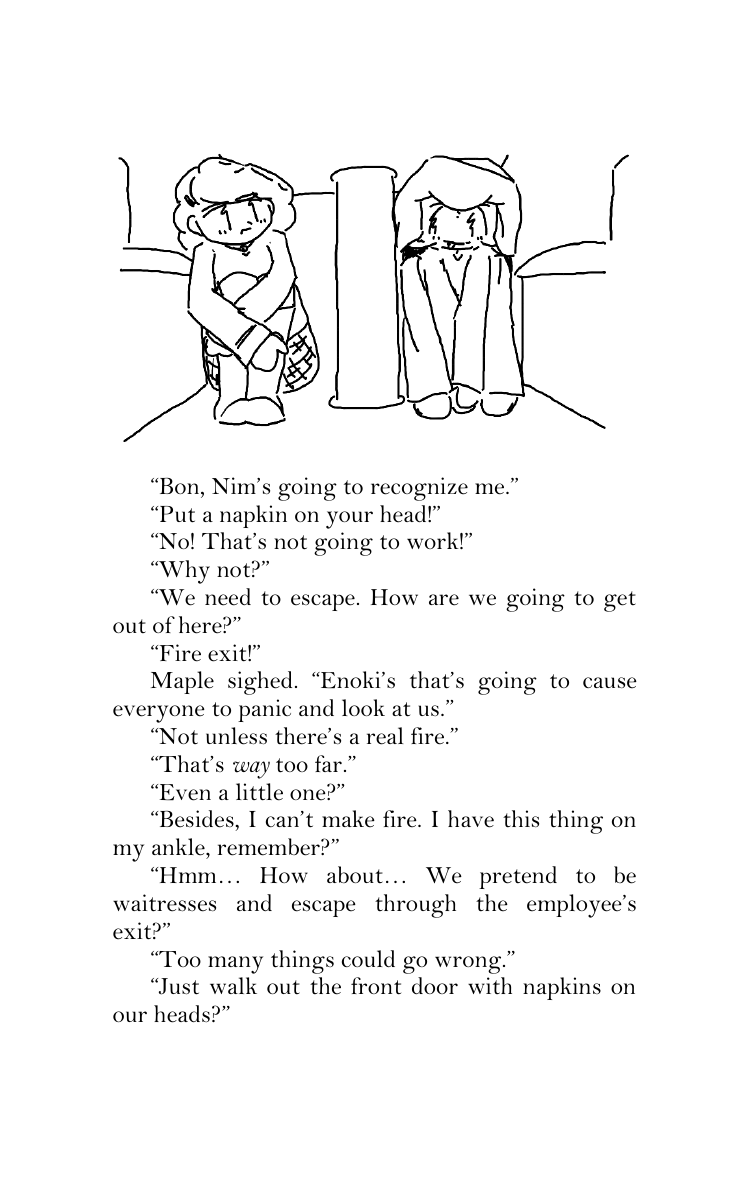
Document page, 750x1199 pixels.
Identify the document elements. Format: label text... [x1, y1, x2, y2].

text “Hmm… How about… We pretend to be waitresses and escape through the employee’s exit?” [112, 862, 637, 946]
text “Fire exit!” [112, 640, 637, 668]
text “Bon, Nim’s going to recognize me.” [112, 473, 637, 501]
text “Too many things could go wrong.” [112, 946, 637, 974]
text “Not unless there’s a real fire.” [112, 723, 637, 751]
picture [112, 150, 638, 446]
text “Why not?” [112, 557, 637, 584]
text Maple sighed. “Enoki’s that’s going to cause everyone to panic and look at us.” [112, 668, 637, 723]
text “We need to escape. How are we going to get out of here?” [112, 584, 637, 640]
text “Just walk out the front door with napkins on our heads?” [112, 974, 637, 1029]
text “Even a little one?” [112, 779, 637, 807]
text “Besides, I can’t make fire. I have this thing on my ankle, remember?” [112, 807, 637, 862]
text “Put a napkin on your head!” [112, 501, 637, 529]
text “That’s way too far.” [112, 751, 637, 779]
text “No! That’s not going to work!” [112, 529, 637, 557]
